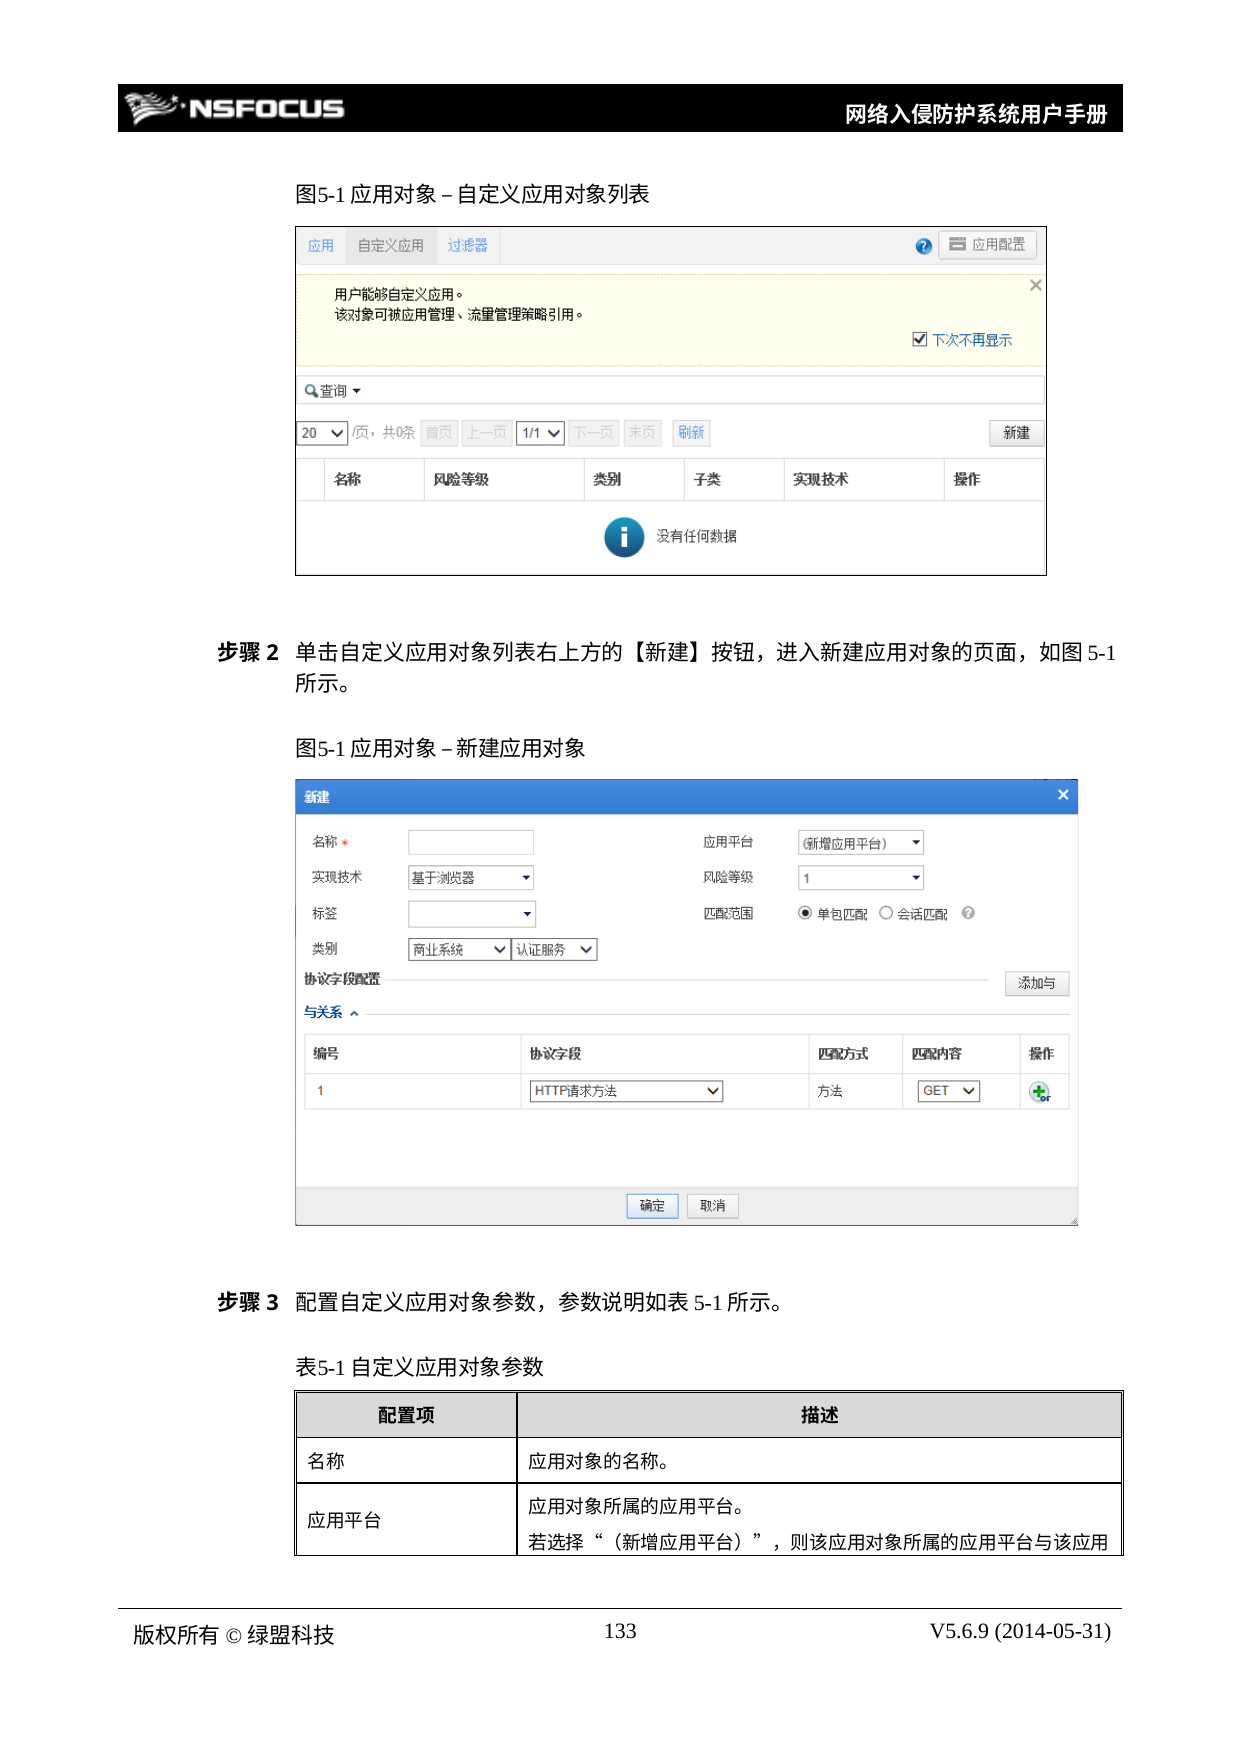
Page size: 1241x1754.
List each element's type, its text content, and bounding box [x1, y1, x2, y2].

text 单击自定义应用对象列表右上方的【新建】按钮，进入新建应用对象的页面，如图5-40所示。 [279, 634, 1122, 698]
picture [118, 84, 1123, 132]
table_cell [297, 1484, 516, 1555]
text 配置自定义应用对象参数，参数说明如表5-19所示。 [279, 1284, 1122, 1316]
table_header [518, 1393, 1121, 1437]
text 应用对象 – 新建应用对象 [295, 731, 1122, 763]
text 应用对象 – 自定义应用对象列表 [295, 177, 1122, 209]
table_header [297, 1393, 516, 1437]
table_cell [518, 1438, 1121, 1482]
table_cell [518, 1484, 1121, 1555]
text 自定义应用对象参数 [295, 1350, 1122, 1381]
picture [296, 227, 1046, 575]
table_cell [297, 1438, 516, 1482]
picture [295, 779, 1079, 1226]
